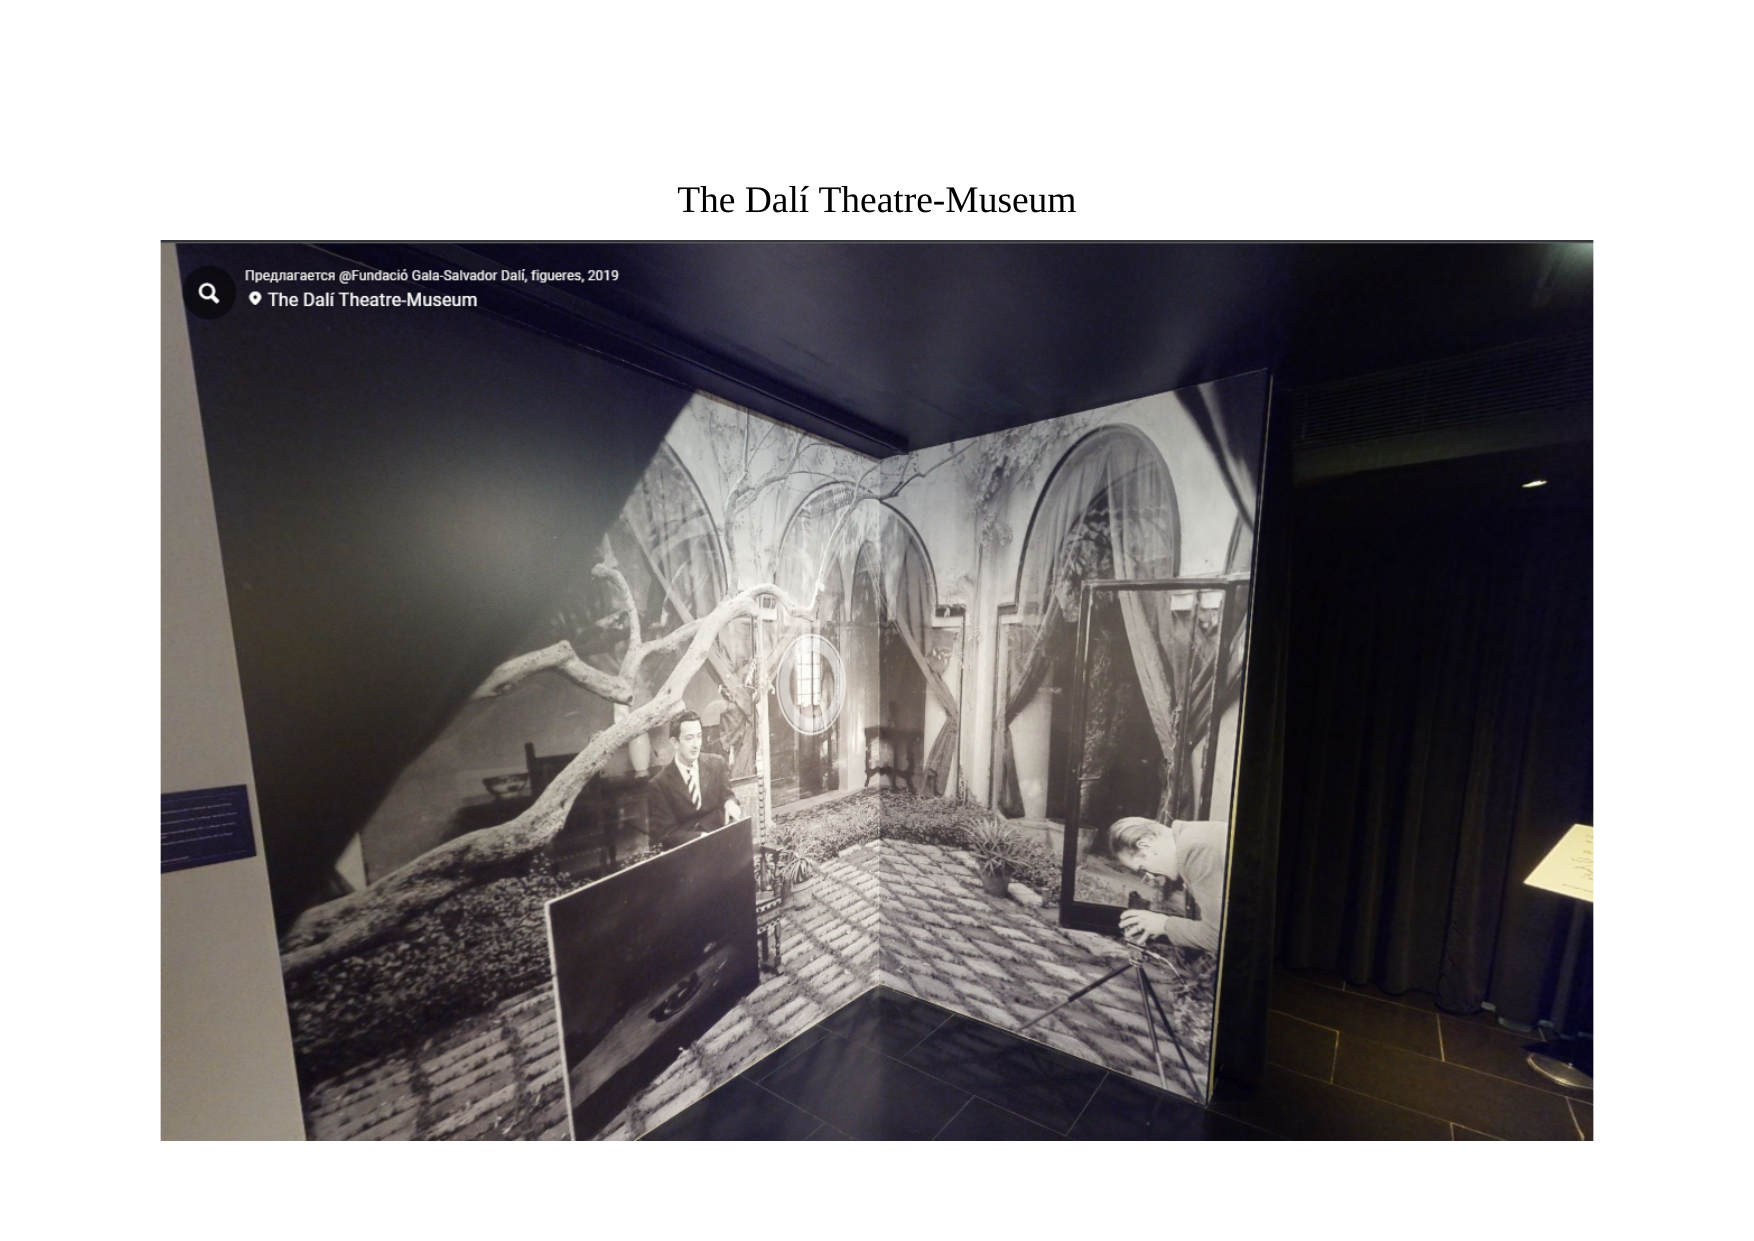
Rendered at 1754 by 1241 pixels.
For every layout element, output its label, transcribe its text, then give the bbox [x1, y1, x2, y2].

text The Dalí Theatre-Museum [118, 177, 1636, 220]
picture [160, 240, 1594, 1141]
